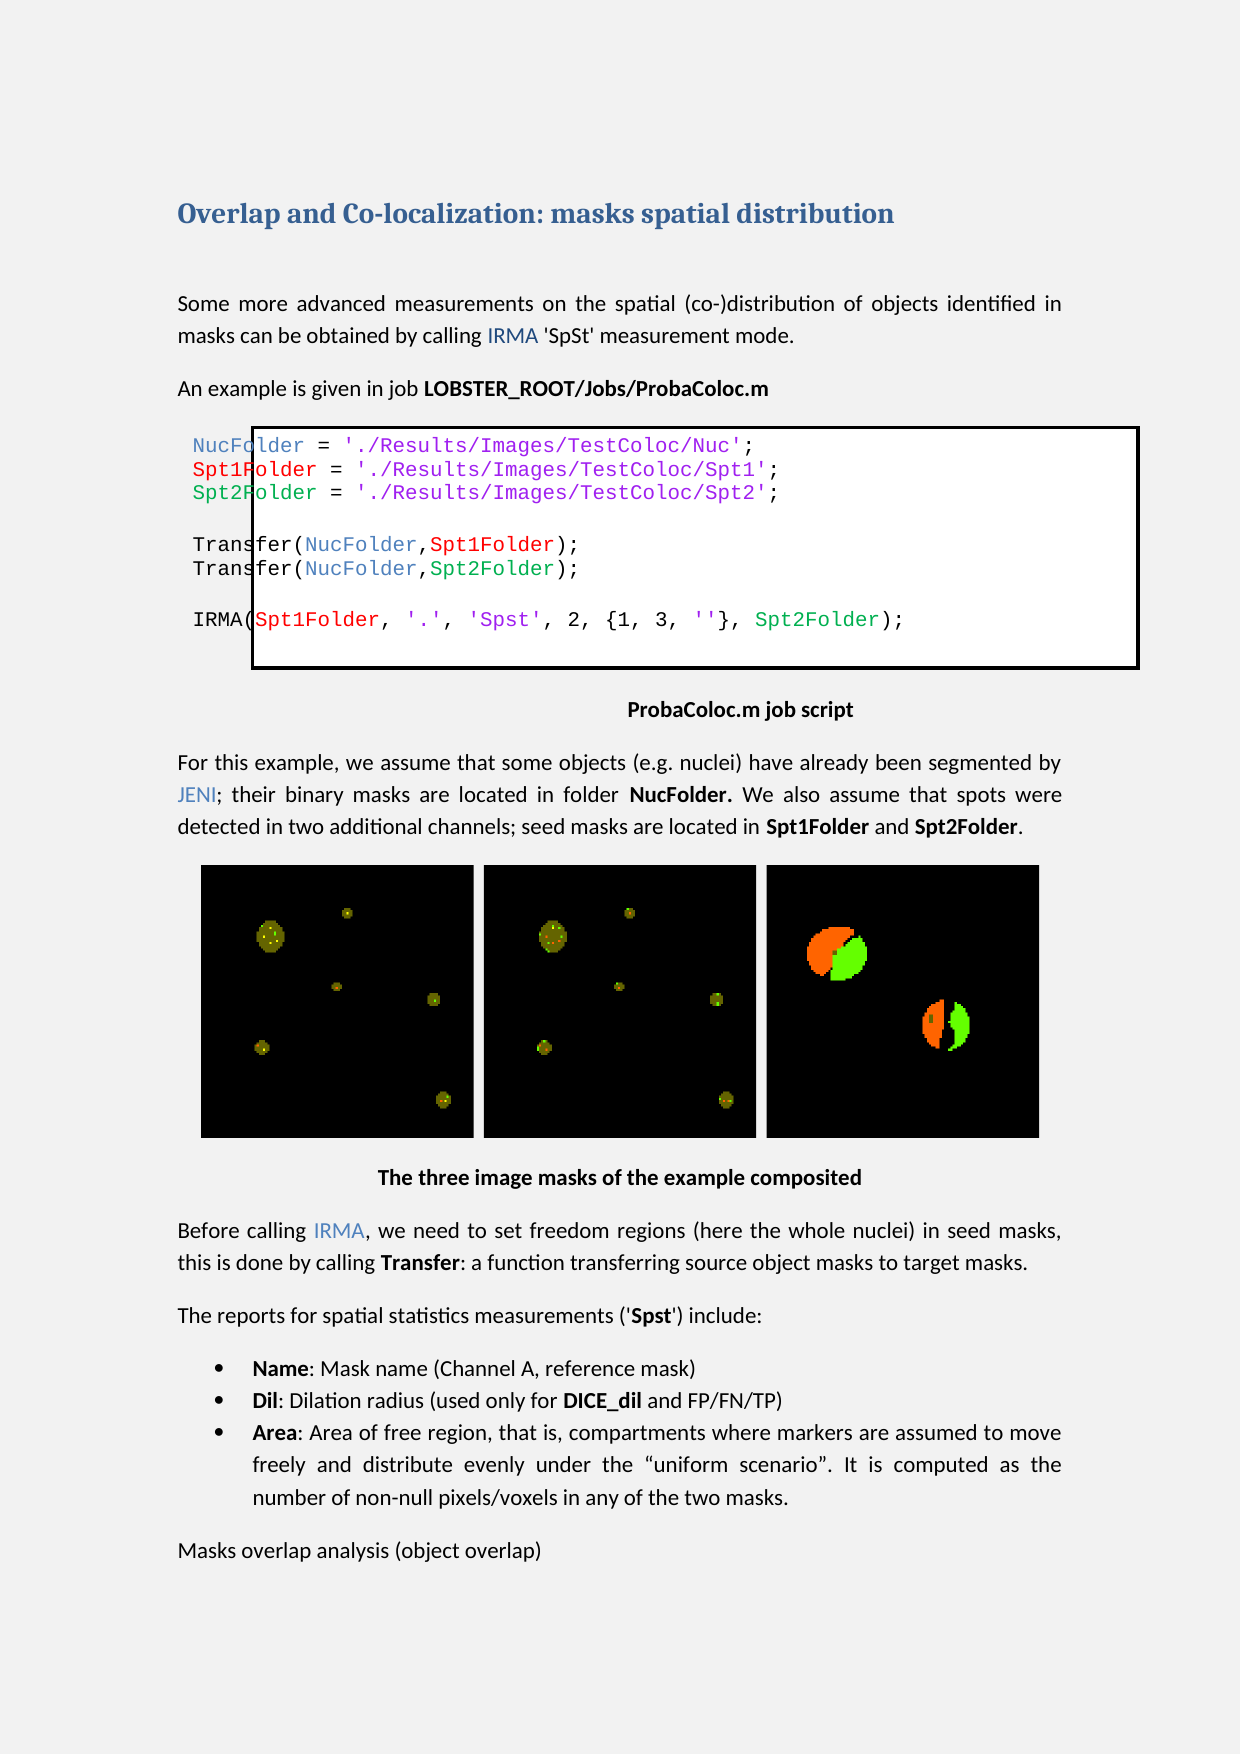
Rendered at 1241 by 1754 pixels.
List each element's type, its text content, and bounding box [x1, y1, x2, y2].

subtitle Overlap and Co-localization: masks spatial distribution [177, 198, 1063, 231]
list Name: Mask name (Channel A, reference mask) [215, 1354, 1063, 1382]
picture [201, 865, 474, 1138]
text The three image masks of the example composited [177, 1163, 1063, 1191]
text The reports for spatial statistics measurements ('Spst') include: [177, 1301, 1063, 1329]
text Before calling IRMA, we need to set freedom regions (here the whole nuclei) in seed masks, this is done by calling Transfer: a function transferring source object masks to target masks. [177, 1216, 1063, 1276]
text ProbaColoc.m job script [552, 695, 1063, 723]
picture [766, 865, 1040, 1138]
picture [483, 865, 757, 1138]
text Some more advanced measurements on the spatial (co-)distribution of objects identified in masks can be obtained by calling IRMA 'SpSt' measurement mode. [177, 289, 1063, 349]
text For this example, we assume that some objects (e.g. nuclei) have already been segmented by JENI; their binary masks are located in folder NucFolder. We also assume that spots were detected in two additional channels; seed masks are located in Spt1Folder and Spt2Folder. [177, 748, 1063, 840]
text An example is given in job LOBSTER_ROOT/Jobs/ProbaColoc.m [177, 374, 1063, 402]
list Dil: Dilation radius (used only for DICE_dil and FP/FN/TP) [215, 1386, 1063, 1414]
text Masks overlap analysis (object overlap) [177, 1536, 1063, 1564]
list Area: Area of free region, that is, compartments where markers are assumed to move freely and distribute evenly under the “uniform scenario”. It is computed as the number of non-null pixels/voxels in any of the two masks. [215, 1418, 1063, 1511]
